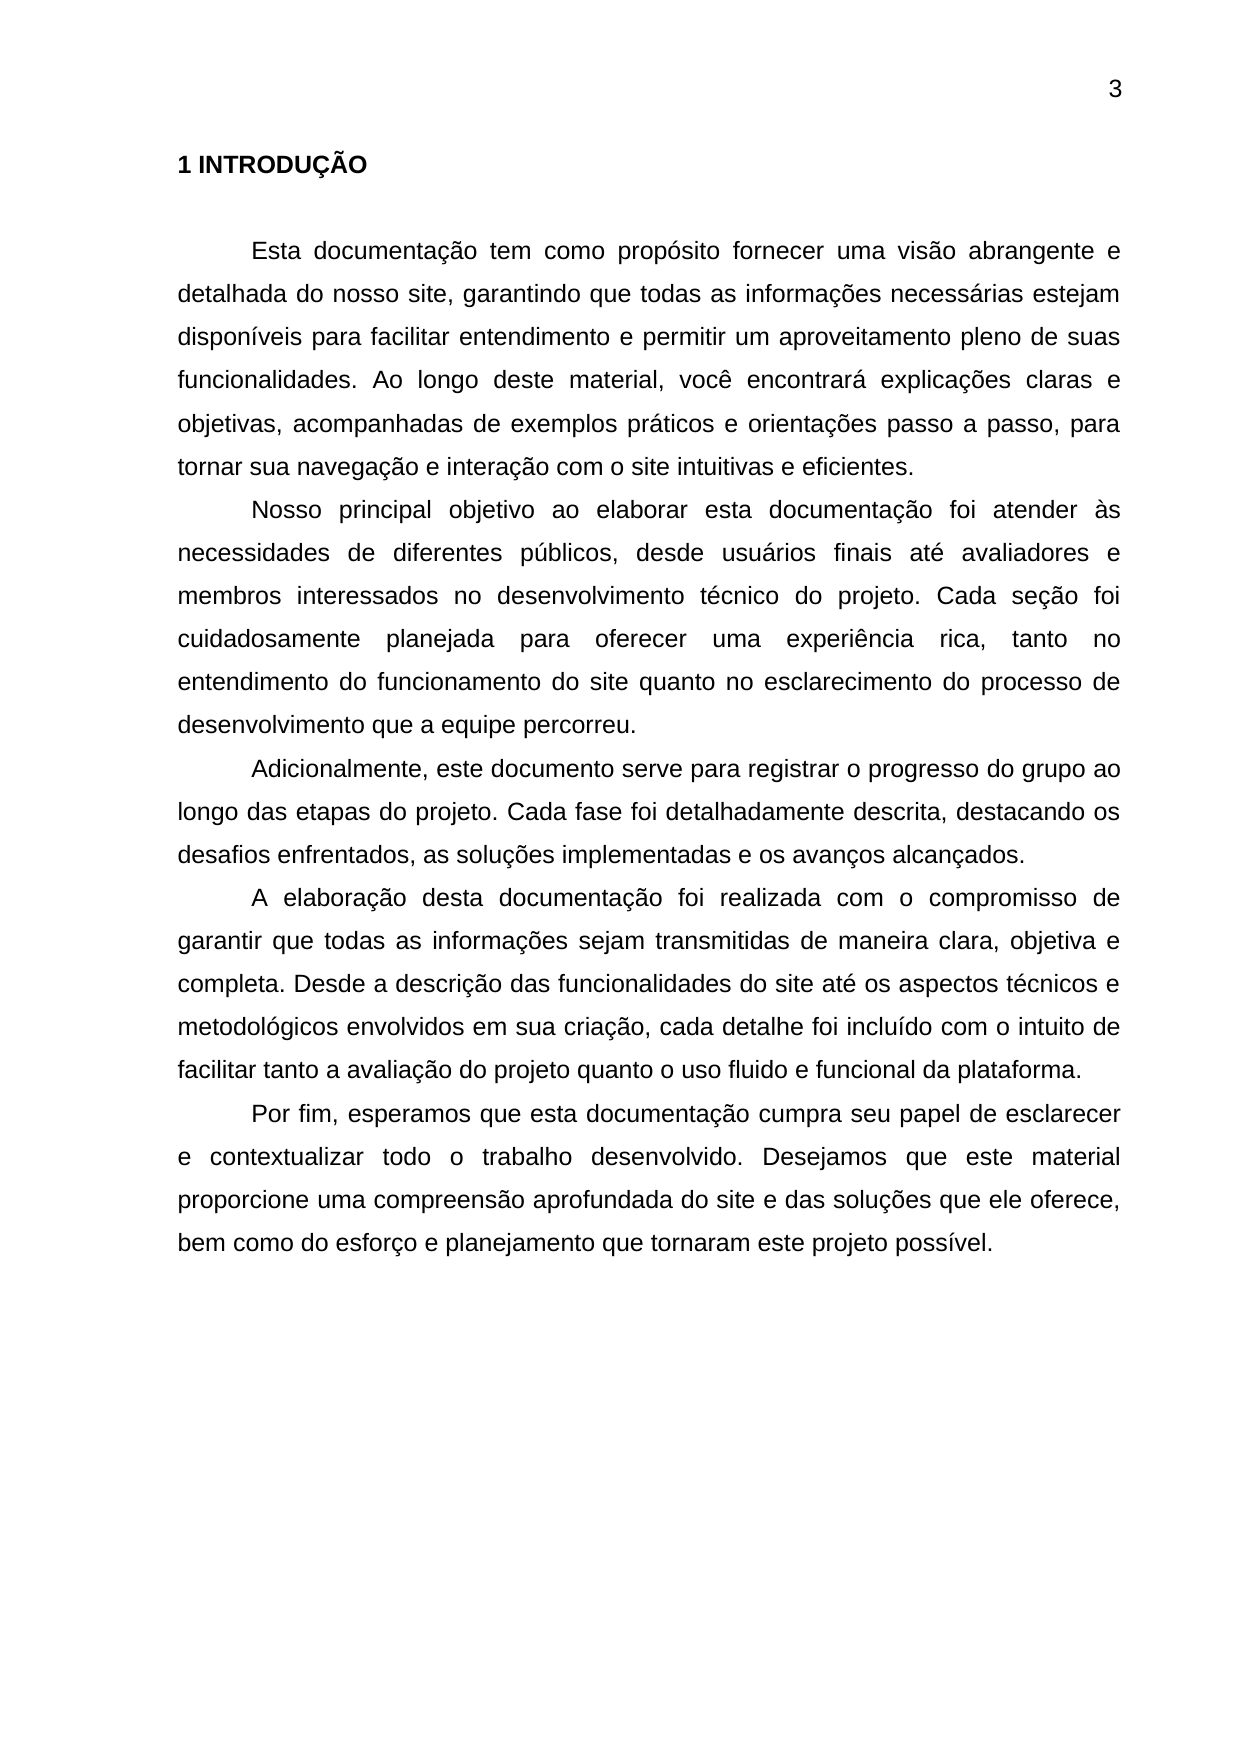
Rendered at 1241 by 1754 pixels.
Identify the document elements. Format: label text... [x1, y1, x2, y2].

text Esta documentação tem como propósito fornecer uma visão abrangente e detalhada do nosso site, garantindo que todas as informações necessárias estejam disponíveis para facilitar entendimento e permitir um aproveitamento pleno de suas funcionalidades. Ao longo deste material, você encontrará explicações claras e objetivas, acompanhadas de exemplos práticos e orientações passo a passo, para tornar sua navegação e interação com o site intuitivas e eficientes. [177, 236, 1122, 480]
text Por fim, esperamos que esta documentação cumpra seu papel de esclarecer e contextualizar todo o trabalho desenvolvido. Desejamos que este material proporcione uma compreensão aprofundada do site e das soluções que ele oferece, bem como do esforço e planejamento que tornaram este projeto possível. [177, 1098, 1122, 1257]
subtitle 1 INTRODUÇÃO [177, 150, 1122, 178]
text Nosso principal objetivo ao elaborar esta documentação foi atender às necessidades de diferentes públicos, desde usuários finais até avaliadores e membros interessados no desenvolvimento técnico do projeto. Cada seção foi cuidadosamente planejada para oferecer uma experiência rica, tanto no entendimento do funcionamento do site quanto no esclarecimento do processo de desenvolvimento que a equipe percorreu. [177, 495, 1122, 739]
text A elaboração desta documentação foi realizada com o compromisso de garantir que todas as informações sejam transmitidas de maneira clara, objetiva e completa. Desde a descrição das funcionalidades do site até os aspectos técnicos e metodológicos envolvidos em sua criação, cada detalhe foi incluído com o intuito de facilitar tanto a avaliação do projeto quanto o uso fluido e funcional da plataforma. [177, 883, 1122, 1084]
text Adicionalmente, este documento serve para registrar o progresso do grupo ao longo das etapas do projeto. Cada fase foi detalhadamente descrita, destacando os desafios enfrentados, as soluções implementadas e os avanços alcançados. [177, 753, 1122, 868]
